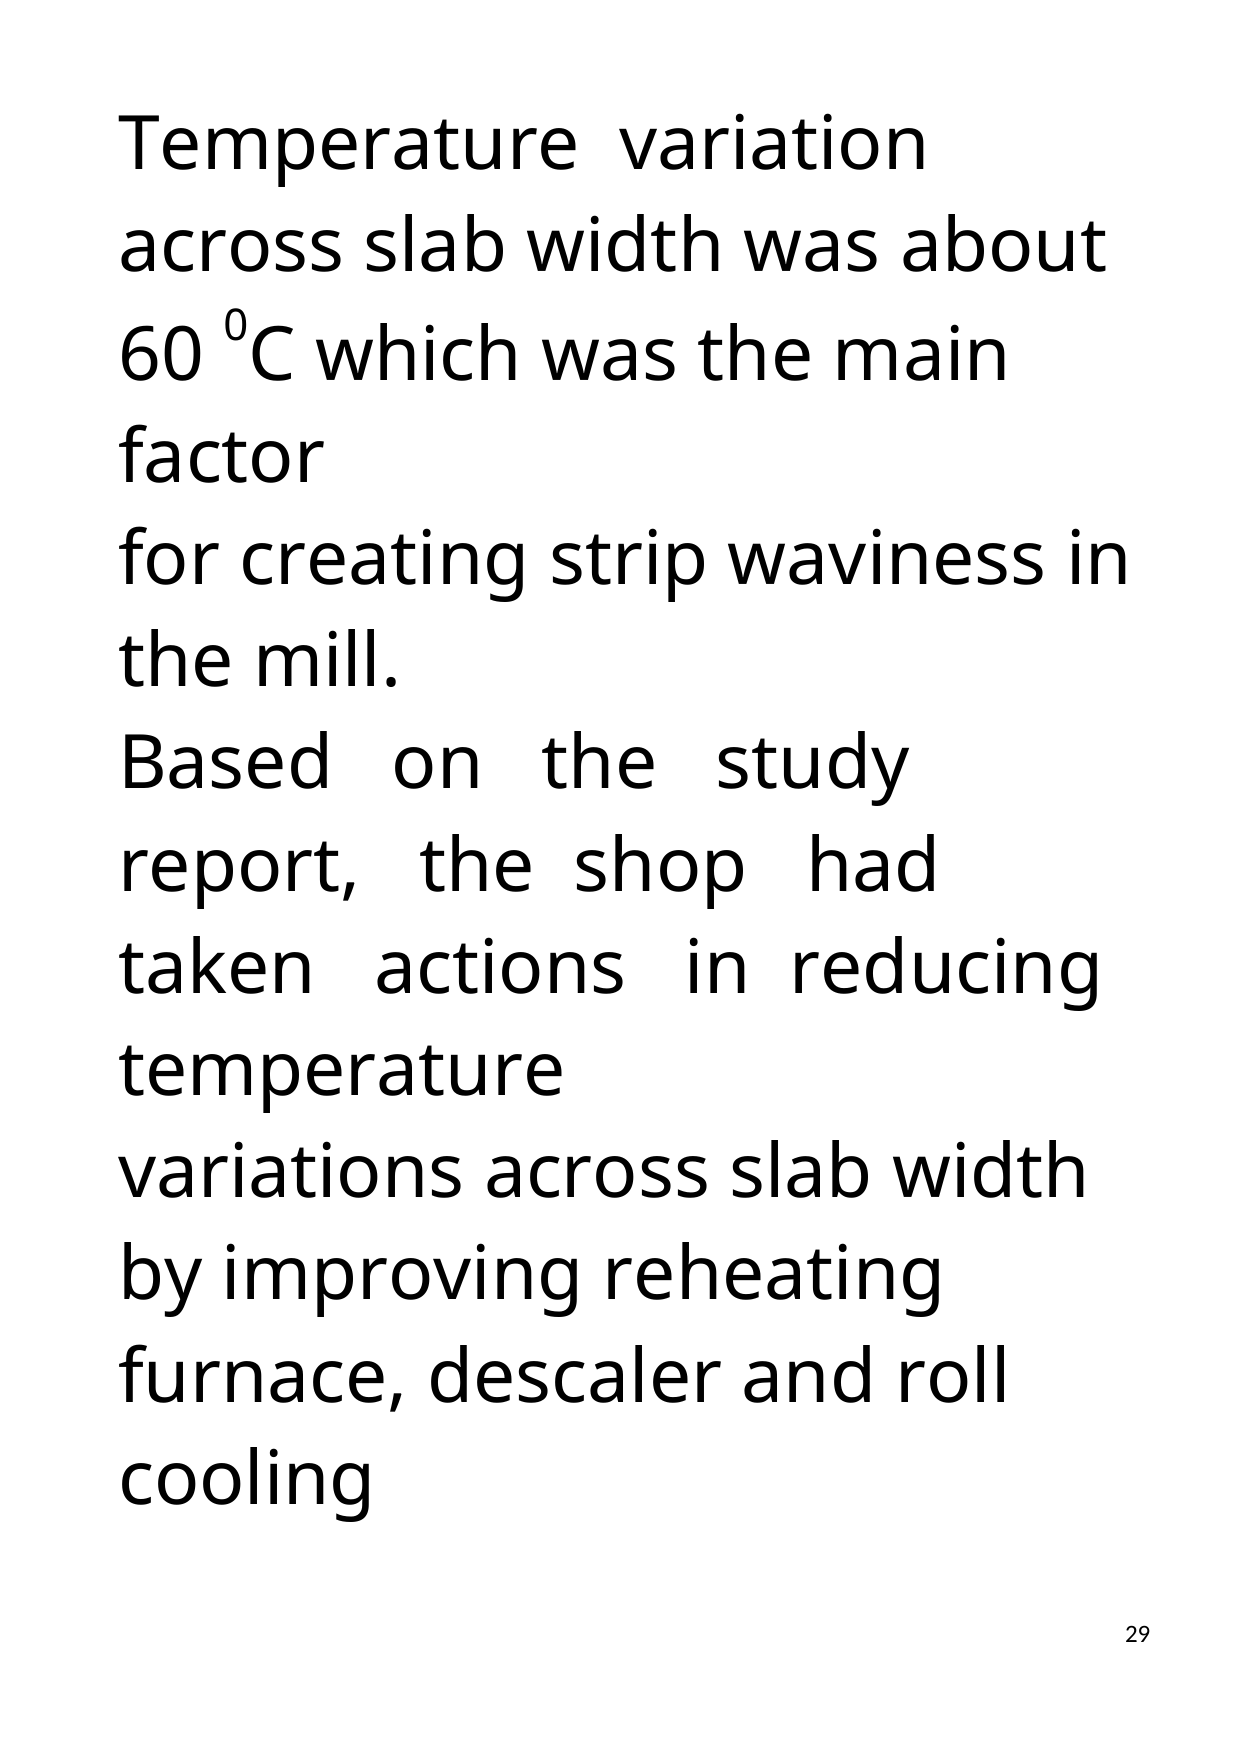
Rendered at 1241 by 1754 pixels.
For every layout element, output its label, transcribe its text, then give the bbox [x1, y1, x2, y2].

text for creating strip waviness in the mill. [118, 504, 1150, 709]
text Temperature variation across slab width was about 60 0C which was the main factor [118, 89, 1150, 504]
text Based on the study report, the shop had taken actions in reducing temperature [118, 709, 1150, 1117]
text variations across slab width by improving reheating furnace, descaler and roll cooling [118, 1117, 1150, 1526]
